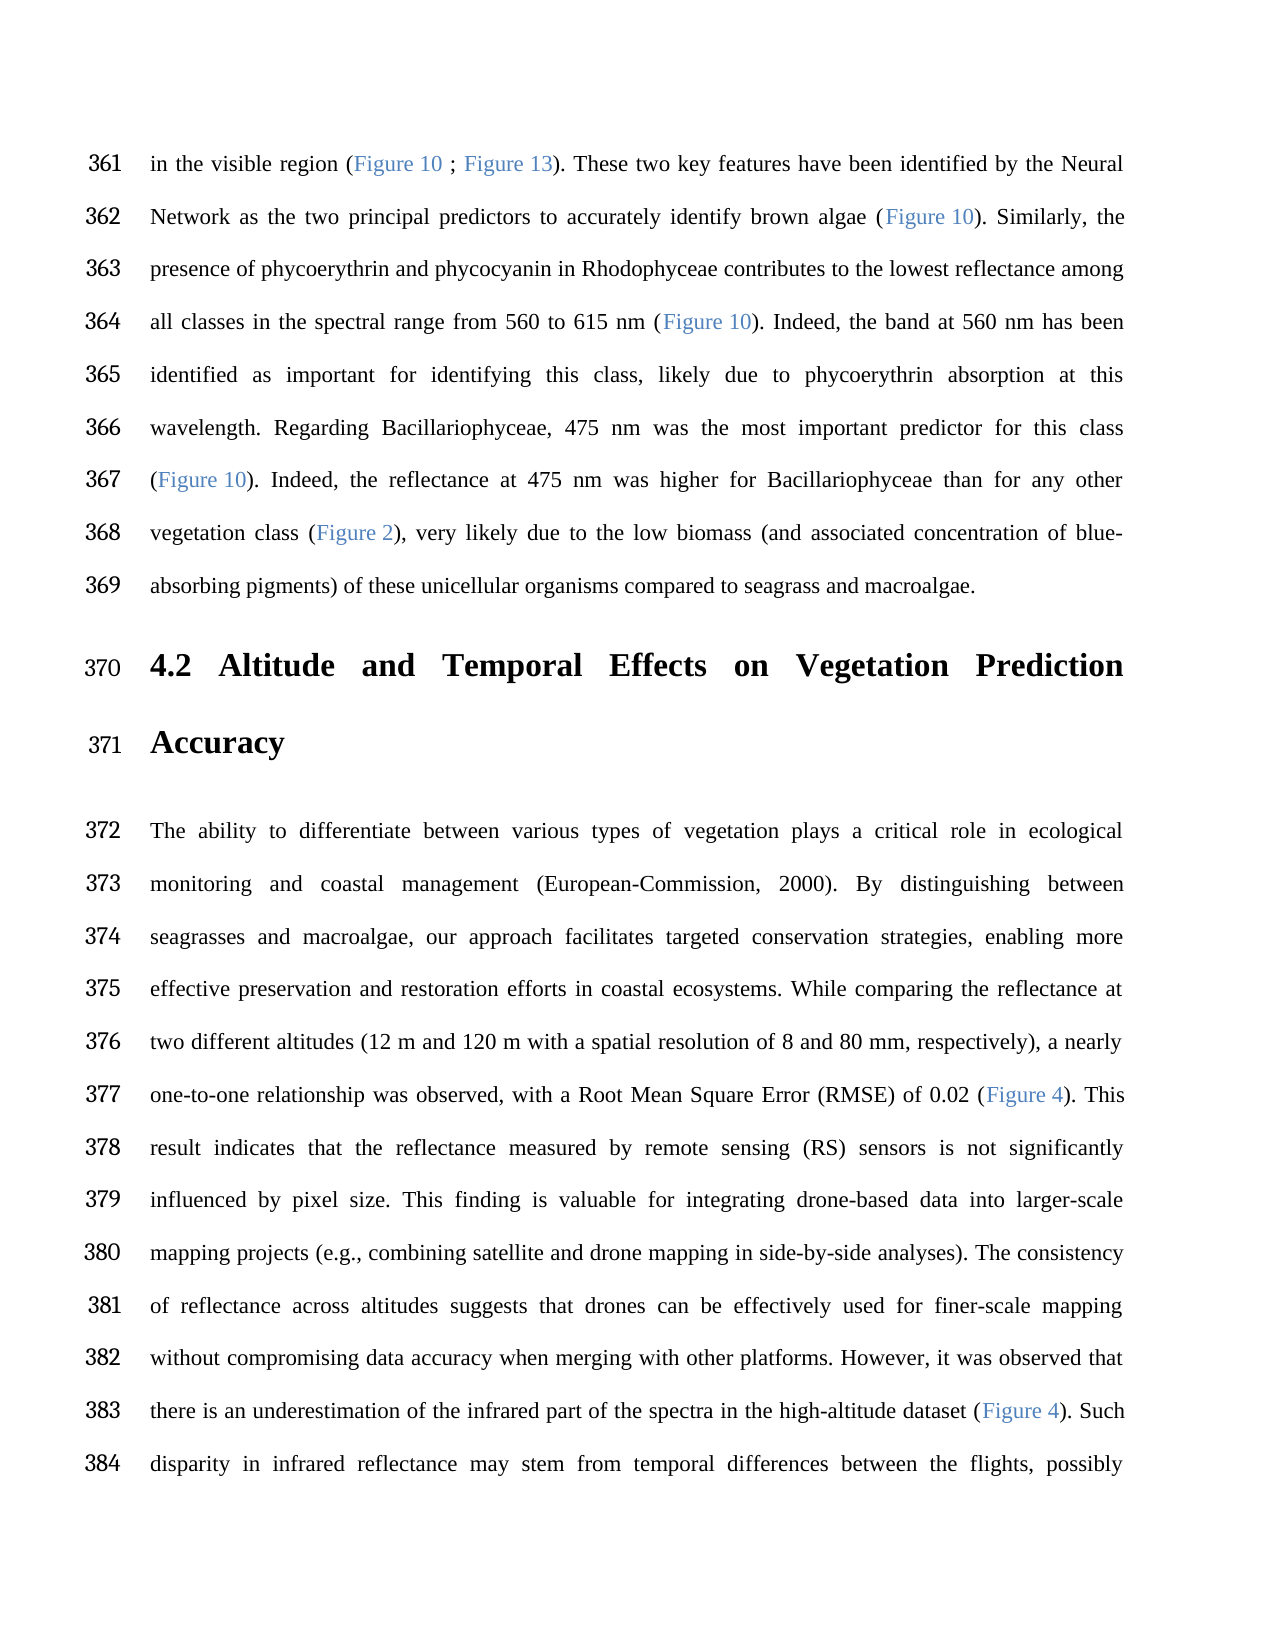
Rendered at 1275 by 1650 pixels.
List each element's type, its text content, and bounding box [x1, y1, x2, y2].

subtitle 4.2 Altitude and Temporal Effects on Vegetation Prediction Accuracy [150, 645, 1125, 760]
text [150, 817, 1125, 1476]
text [150, 150, 1125, 598]
